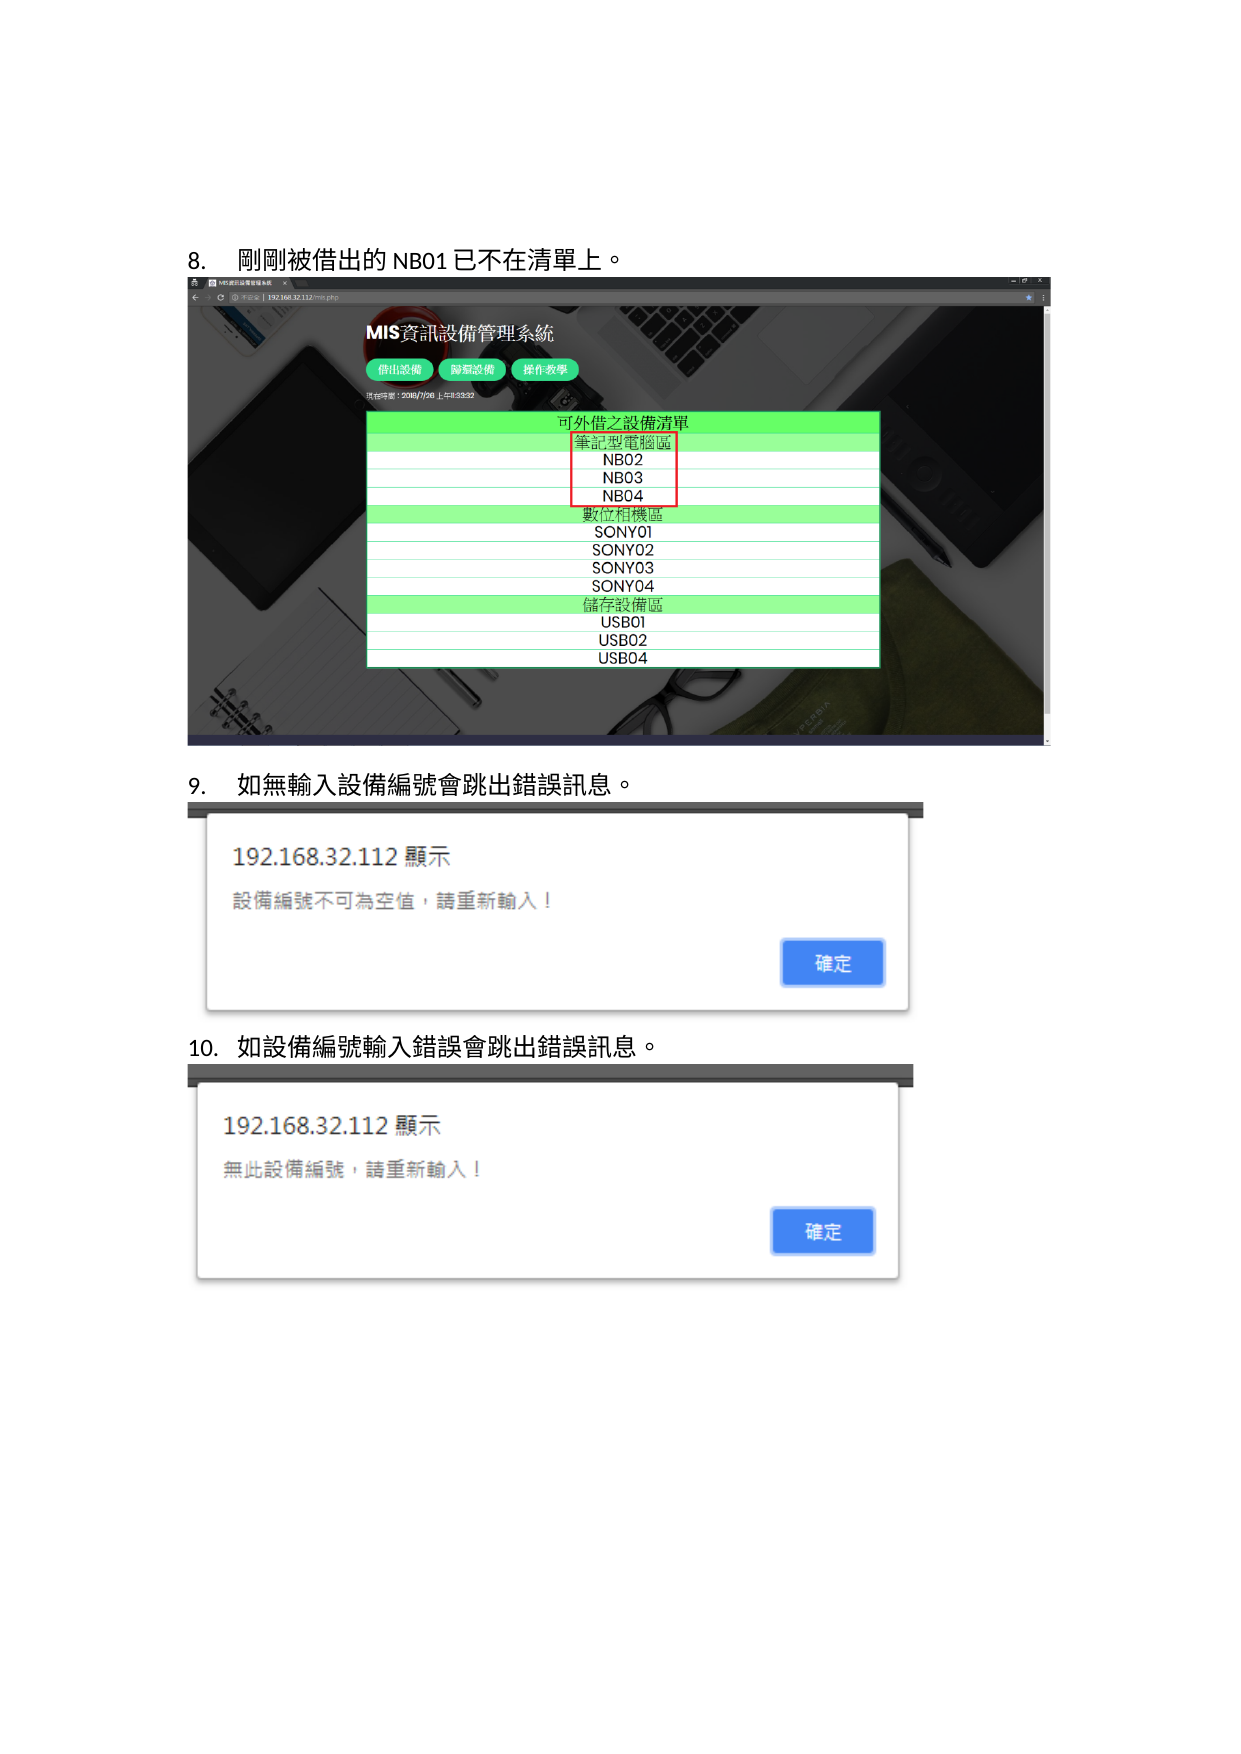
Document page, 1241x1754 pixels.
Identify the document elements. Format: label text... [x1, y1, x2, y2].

picture [187, 802, 924, 1026]
list 剛剛被借出的NB01已不在清單上。 [187, 239, 1053, 277]
list 如設備編號輸入錯誤會跳出錯誤訊息。 [187, 1027, 1053, 1064]
picture [187, 1064, 914, 1294]
picture [187, 277, 1051, 746]
list 如無輸入設備編號會跳出錯誤訊息。 [187, 764, 1053, 802]
